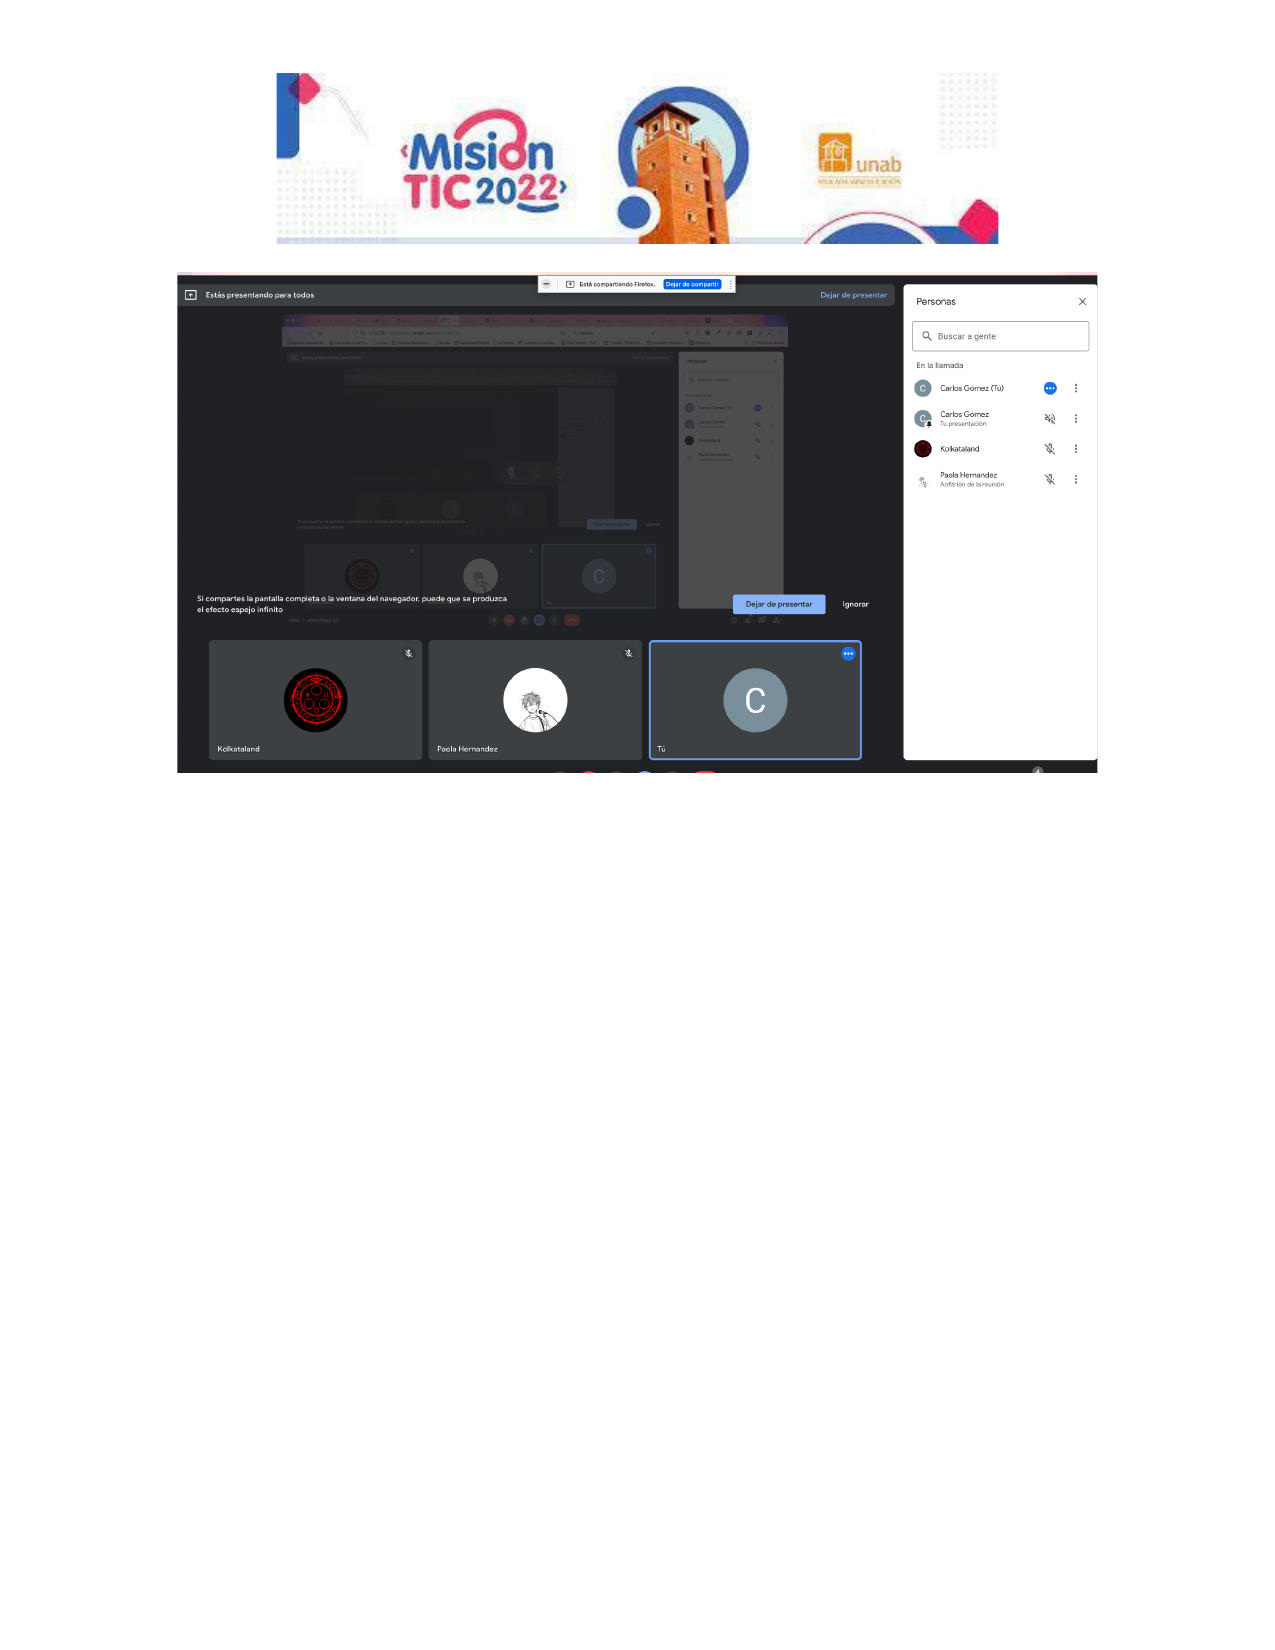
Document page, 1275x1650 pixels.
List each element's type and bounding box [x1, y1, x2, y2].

picture [177, 272, 1098, 773]
picture [276, 73, 999, 244]
